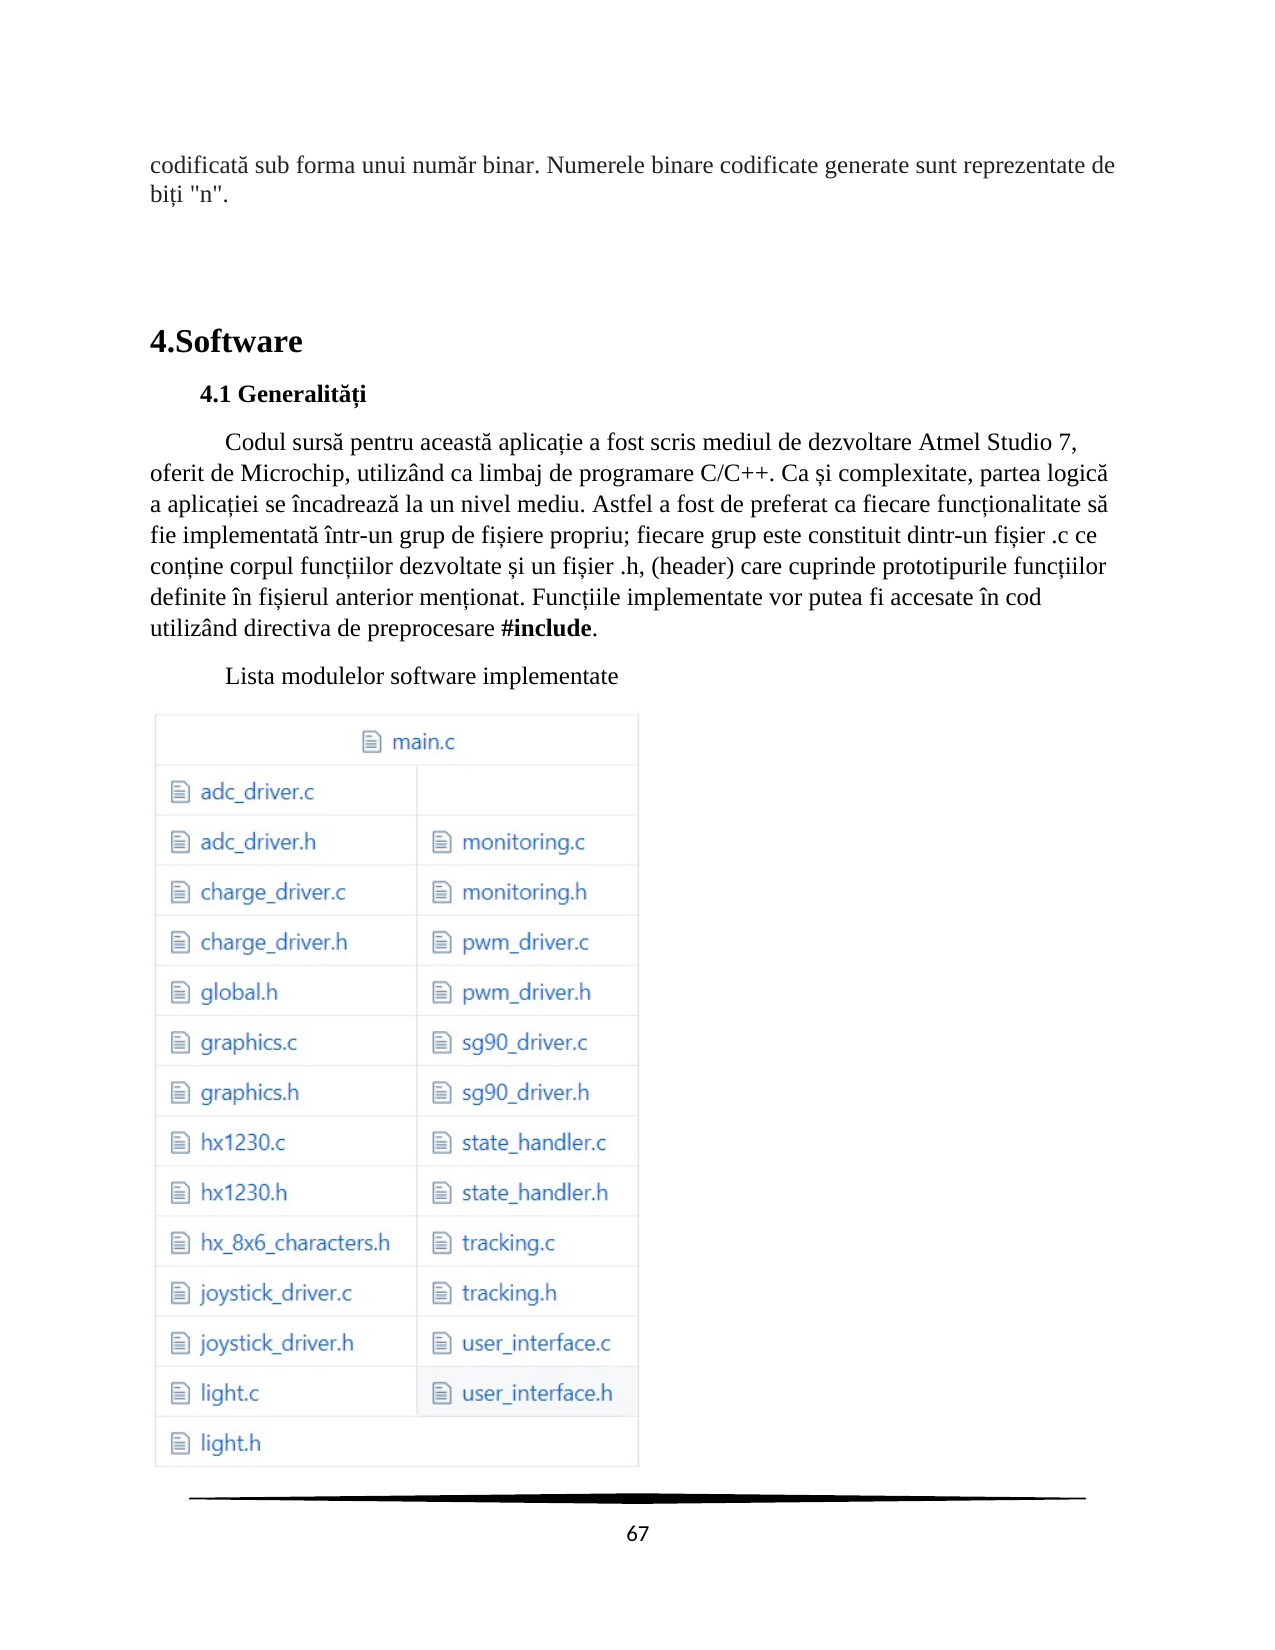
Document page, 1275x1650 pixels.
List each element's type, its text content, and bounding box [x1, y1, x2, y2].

text 4.Software [150, 321, 1125, 360]
text 4.1 Generalități [150, 379, 1125, 408]
text Codul sursă pentru această aplicație a fost scris mediul de dezvoltare Atmel Studio 7, oferit de Microchip, utilizând ca limbaj de programare C/C++. Ca și complexitate, partea logică a aplicației se încadrează la un nivel mediu. Astfel a fost de preferat ca fiecare funcționalitate să fie implementată într-un grup de fișiere propriu; fiecare grup este constituit dintr-un fișier .c ce conține corpul funcțiilor dezvoltate și un fișier .h, (header) care cuprinde prototipurile funcțiilor definite în fișierul anterior menționat. Funcțiile implementate vor putea fi accesate în cod utilizând directiva de preprocesare #include. [150, 427, 1125, 642]
picture [150, 708, 648, 1476]
text Lista modulelor software implementate [150, 661, 1125, 690]
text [150, 150, 1125, 207]
